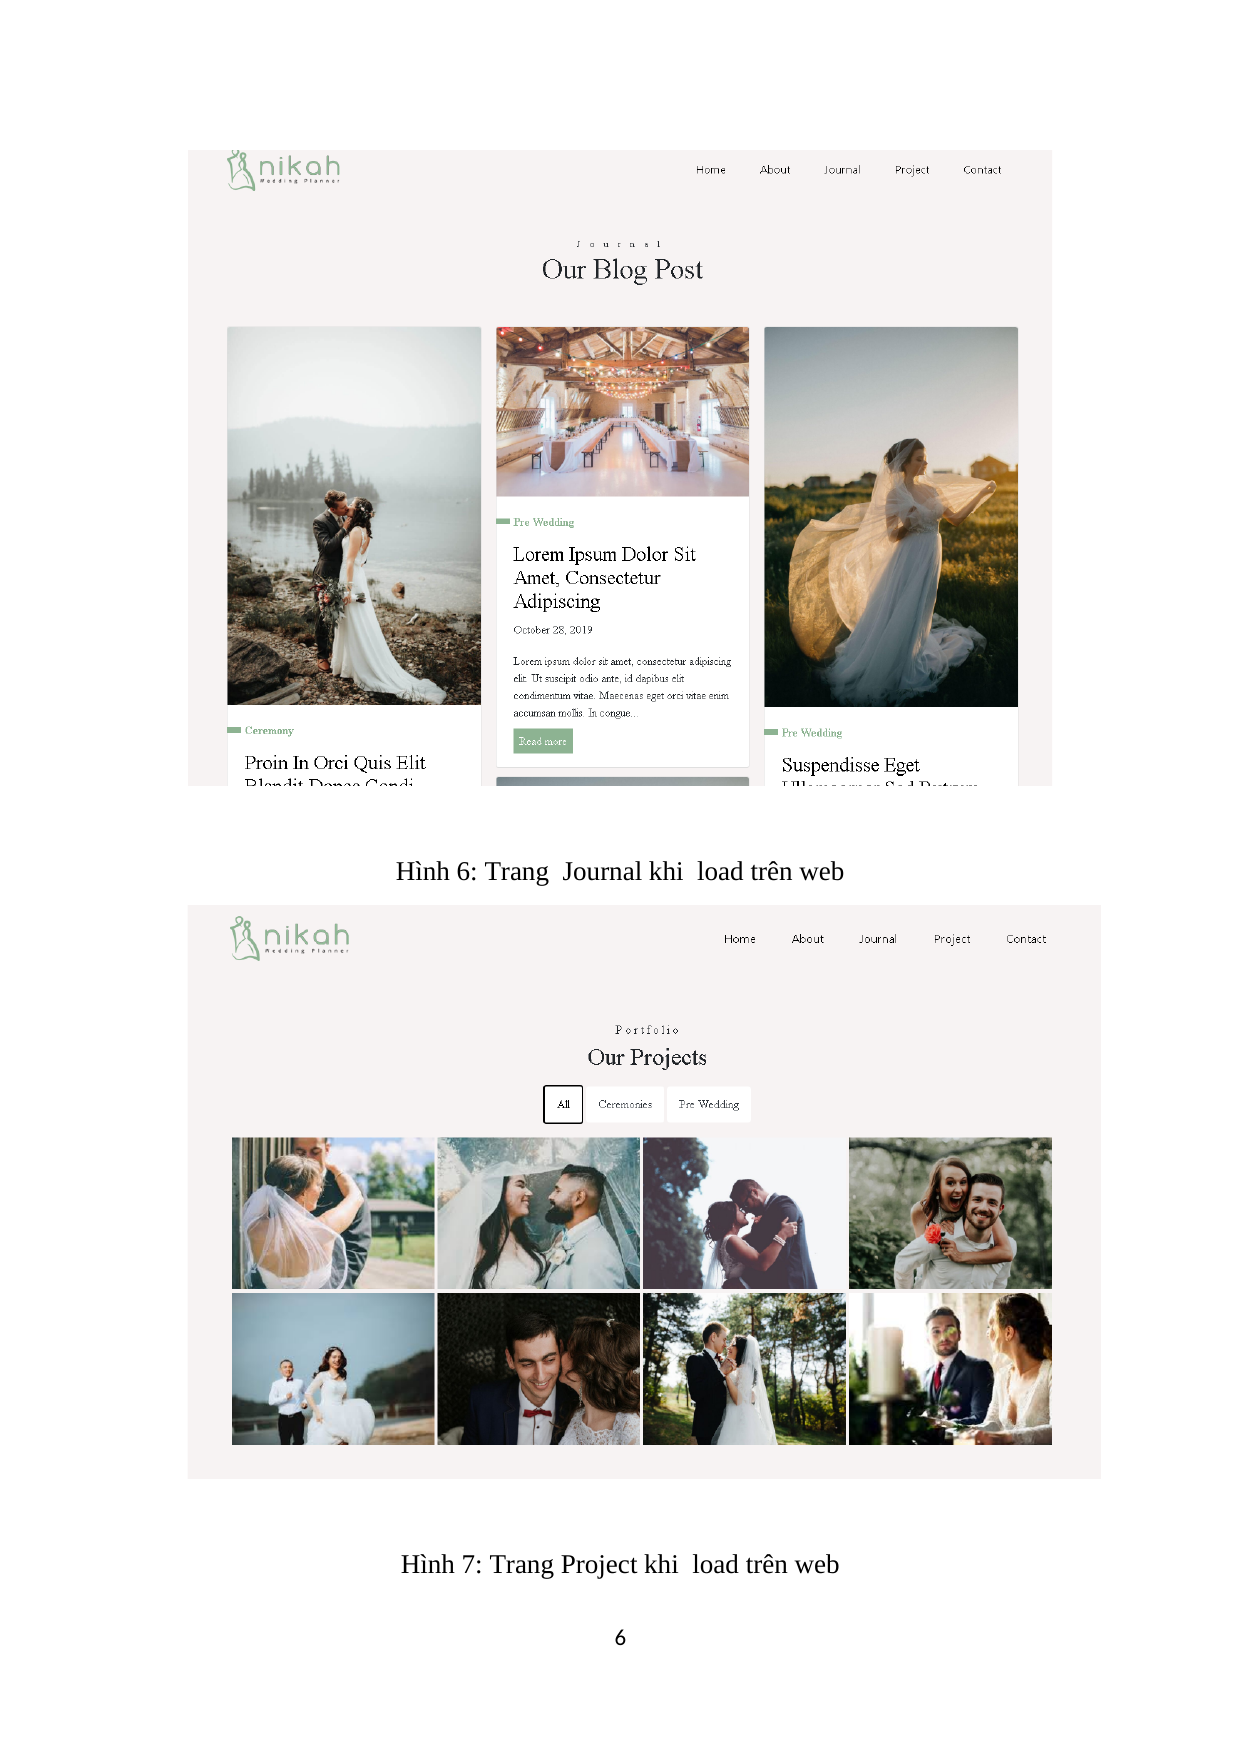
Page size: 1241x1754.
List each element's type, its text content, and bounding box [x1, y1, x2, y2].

text Hình 6: Trang Journal khi load trên web [187, 855, 1053, 886]
text Hình 7: Trang Project khi load trên web [187, 1548, 1053, 1579]
picture [188, 150, 1053, 786]
picture [187, 905, 1101, 1479]
